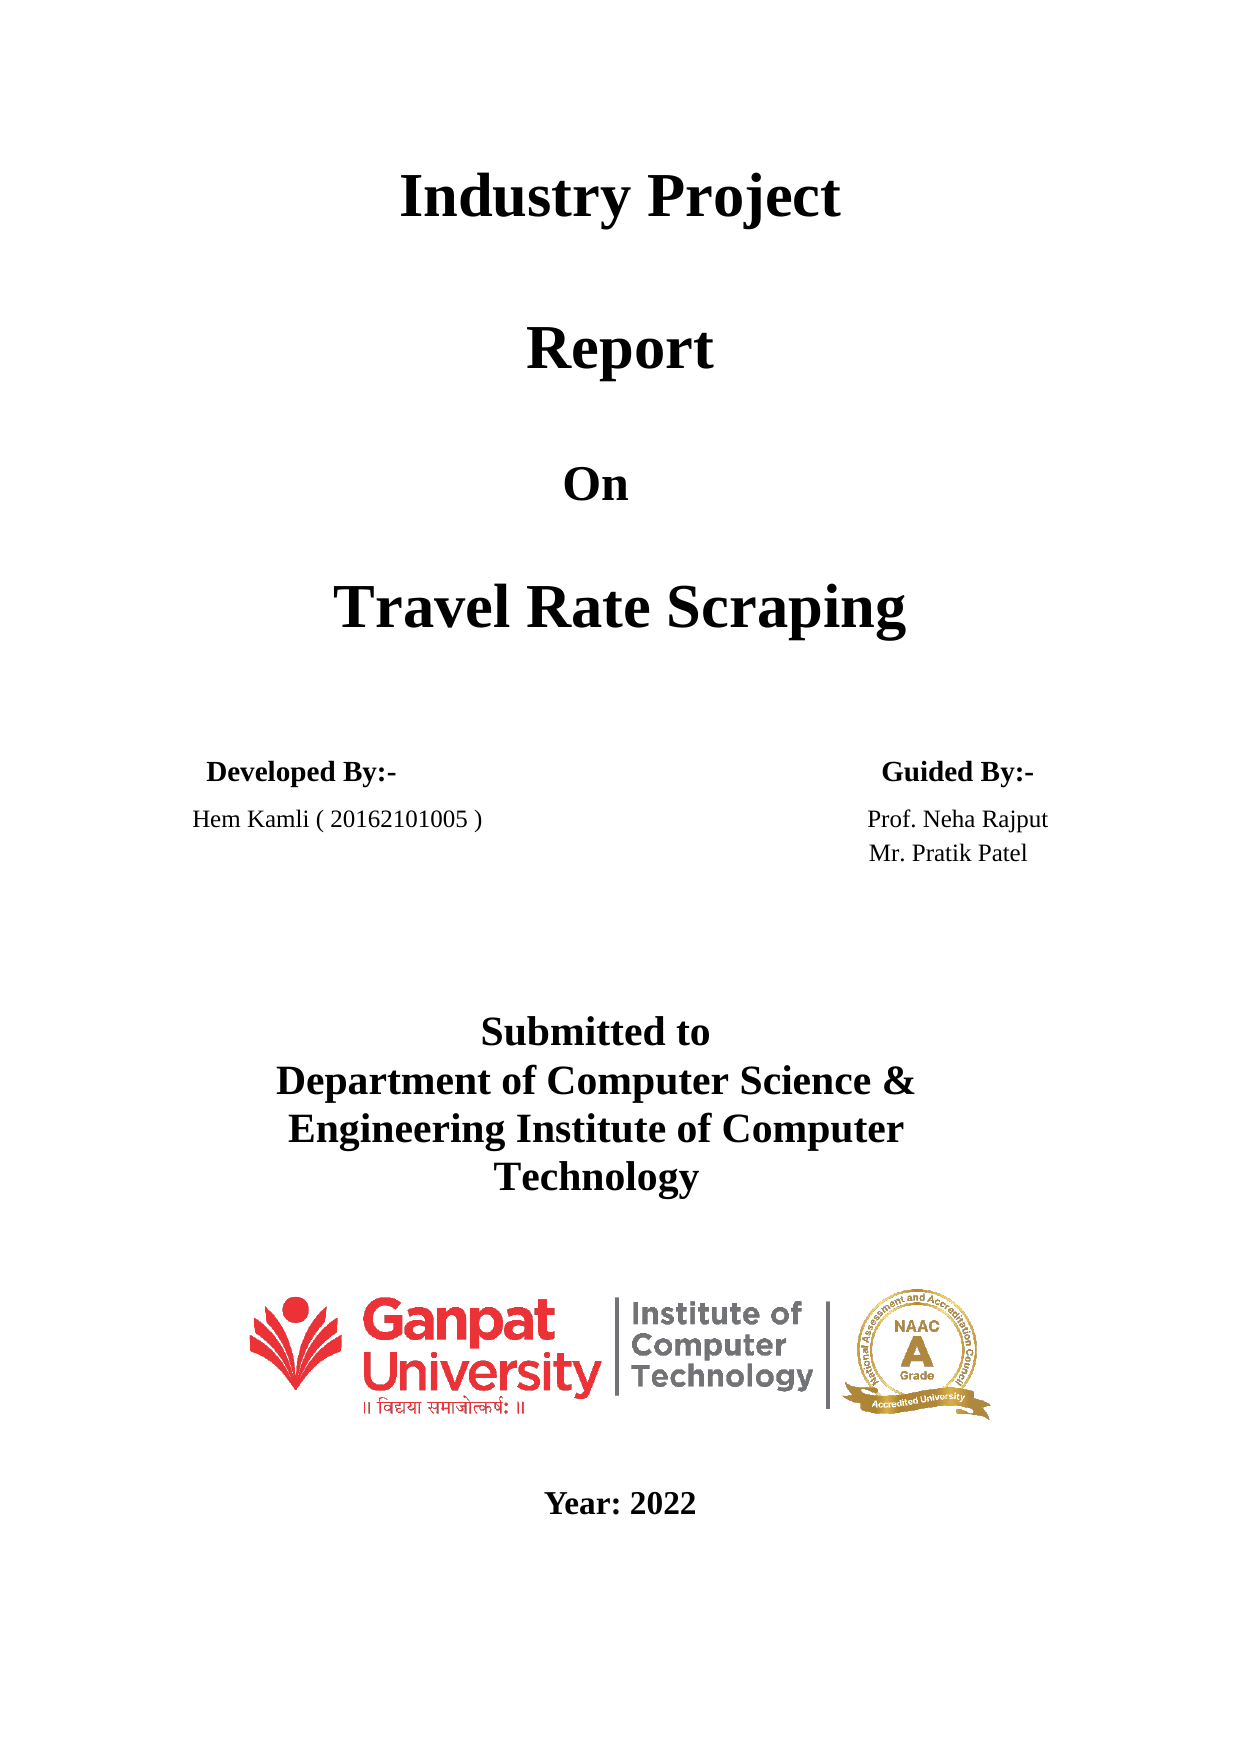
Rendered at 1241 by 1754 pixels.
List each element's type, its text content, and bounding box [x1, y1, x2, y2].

text Year: 2022 [150, 1483, 1090, 1522]
text On [182, 454, 1009, 511]
text Hem Kamli ( 20162101005 ) Prof. Neha Rajput [150, 804, 1090, 833]
text Submitted to [182, 1006, 1009, 1054]
text Mr. Pratik Patel [750, 838, 1090, 866]
picture [249, 1289, 991, 1420]
text Travel Rate Scraping [150, 569, 1090, 697]
text Report [150, 310, 1090, 382]
text Department of Computer Science & Engineering Institute of Computer Technology [260, 1055, 932, 1199]
text Developed By:- Guided By:- [150, 754, 1090, 788]
text Industry Project [150, 158, 1090, 230]
